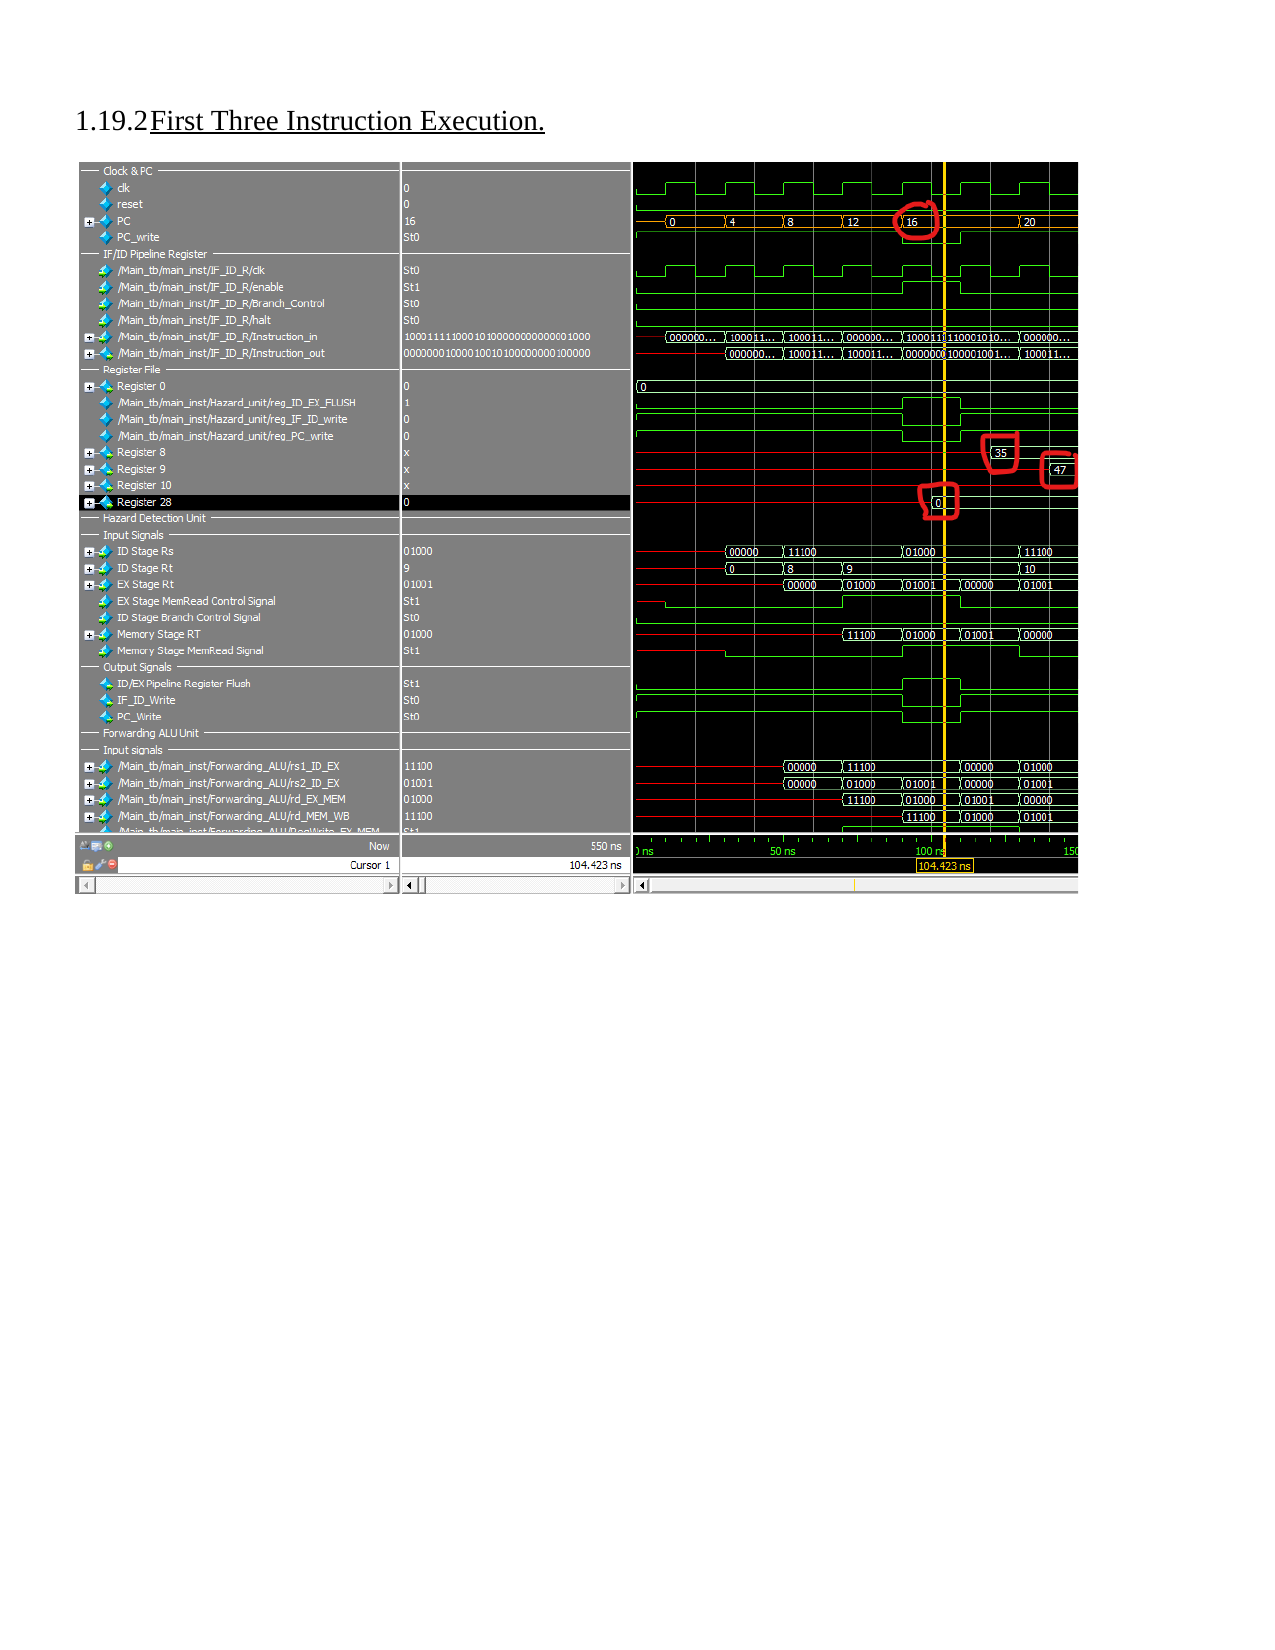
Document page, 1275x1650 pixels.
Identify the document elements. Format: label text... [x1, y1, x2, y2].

subtitle First Three Instruction Execution. [75, 103, 1200, 137]
picture [75, 162, 1079, 894]
